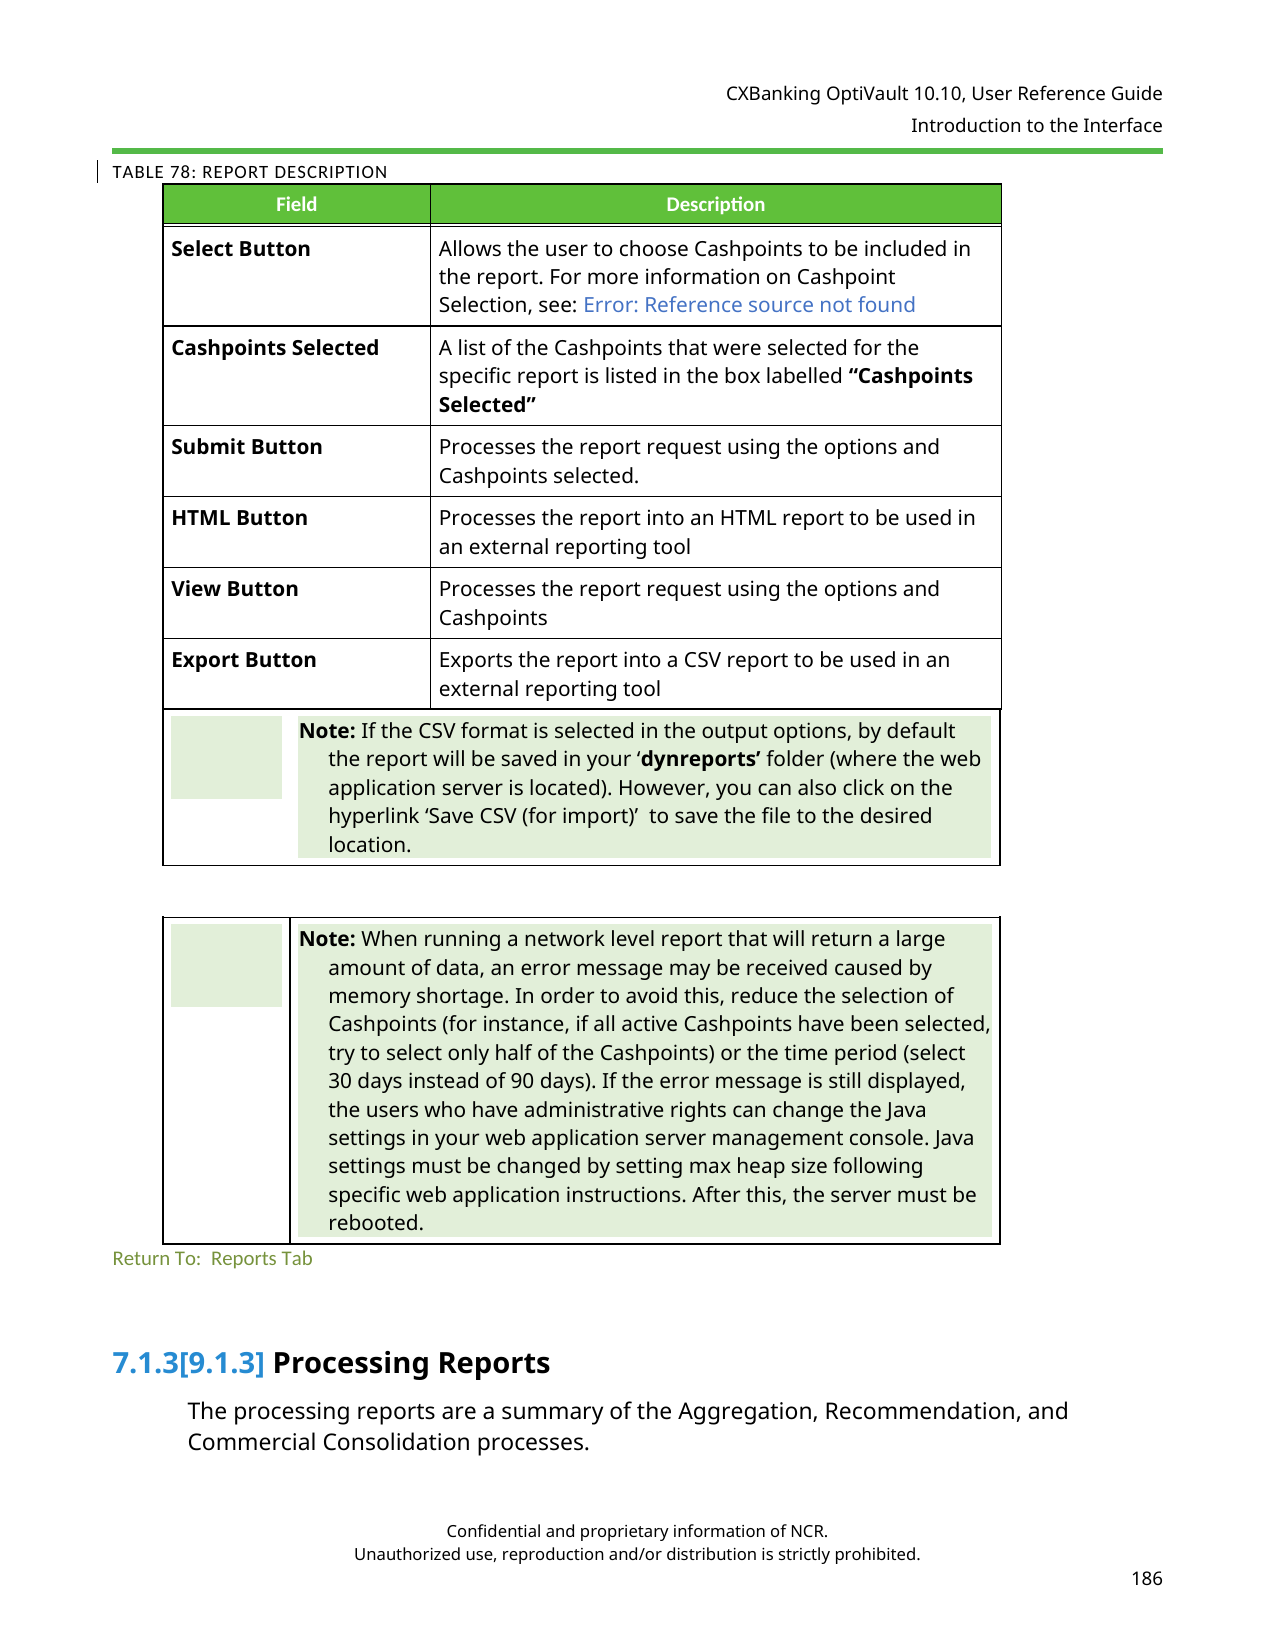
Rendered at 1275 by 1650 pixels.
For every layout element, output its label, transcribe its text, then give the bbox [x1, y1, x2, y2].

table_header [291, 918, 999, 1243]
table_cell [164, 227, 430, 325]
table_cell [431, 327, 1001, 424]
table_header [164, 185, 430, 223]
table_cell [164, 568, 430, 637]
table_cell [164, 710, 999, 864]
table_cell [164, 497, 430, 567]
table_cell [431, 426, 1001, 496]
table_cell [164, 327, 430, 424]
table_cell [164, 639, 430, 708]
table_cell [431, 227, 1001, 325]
text Return To: Reports Tab [112, 1245, 1163, 1270]
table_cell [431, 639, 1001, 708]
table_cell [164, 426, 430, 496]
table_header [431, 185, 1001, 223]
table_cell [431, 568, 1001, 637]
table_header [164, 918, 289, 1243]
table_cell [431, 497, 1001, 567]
text The processing reports are a summary of the Aggregation, Recommendation, and Commercial Consolidation processes. [187, 1395, 1163, 1457]
subtitle Processing Reports [112, 1342, 1163, 1382]
